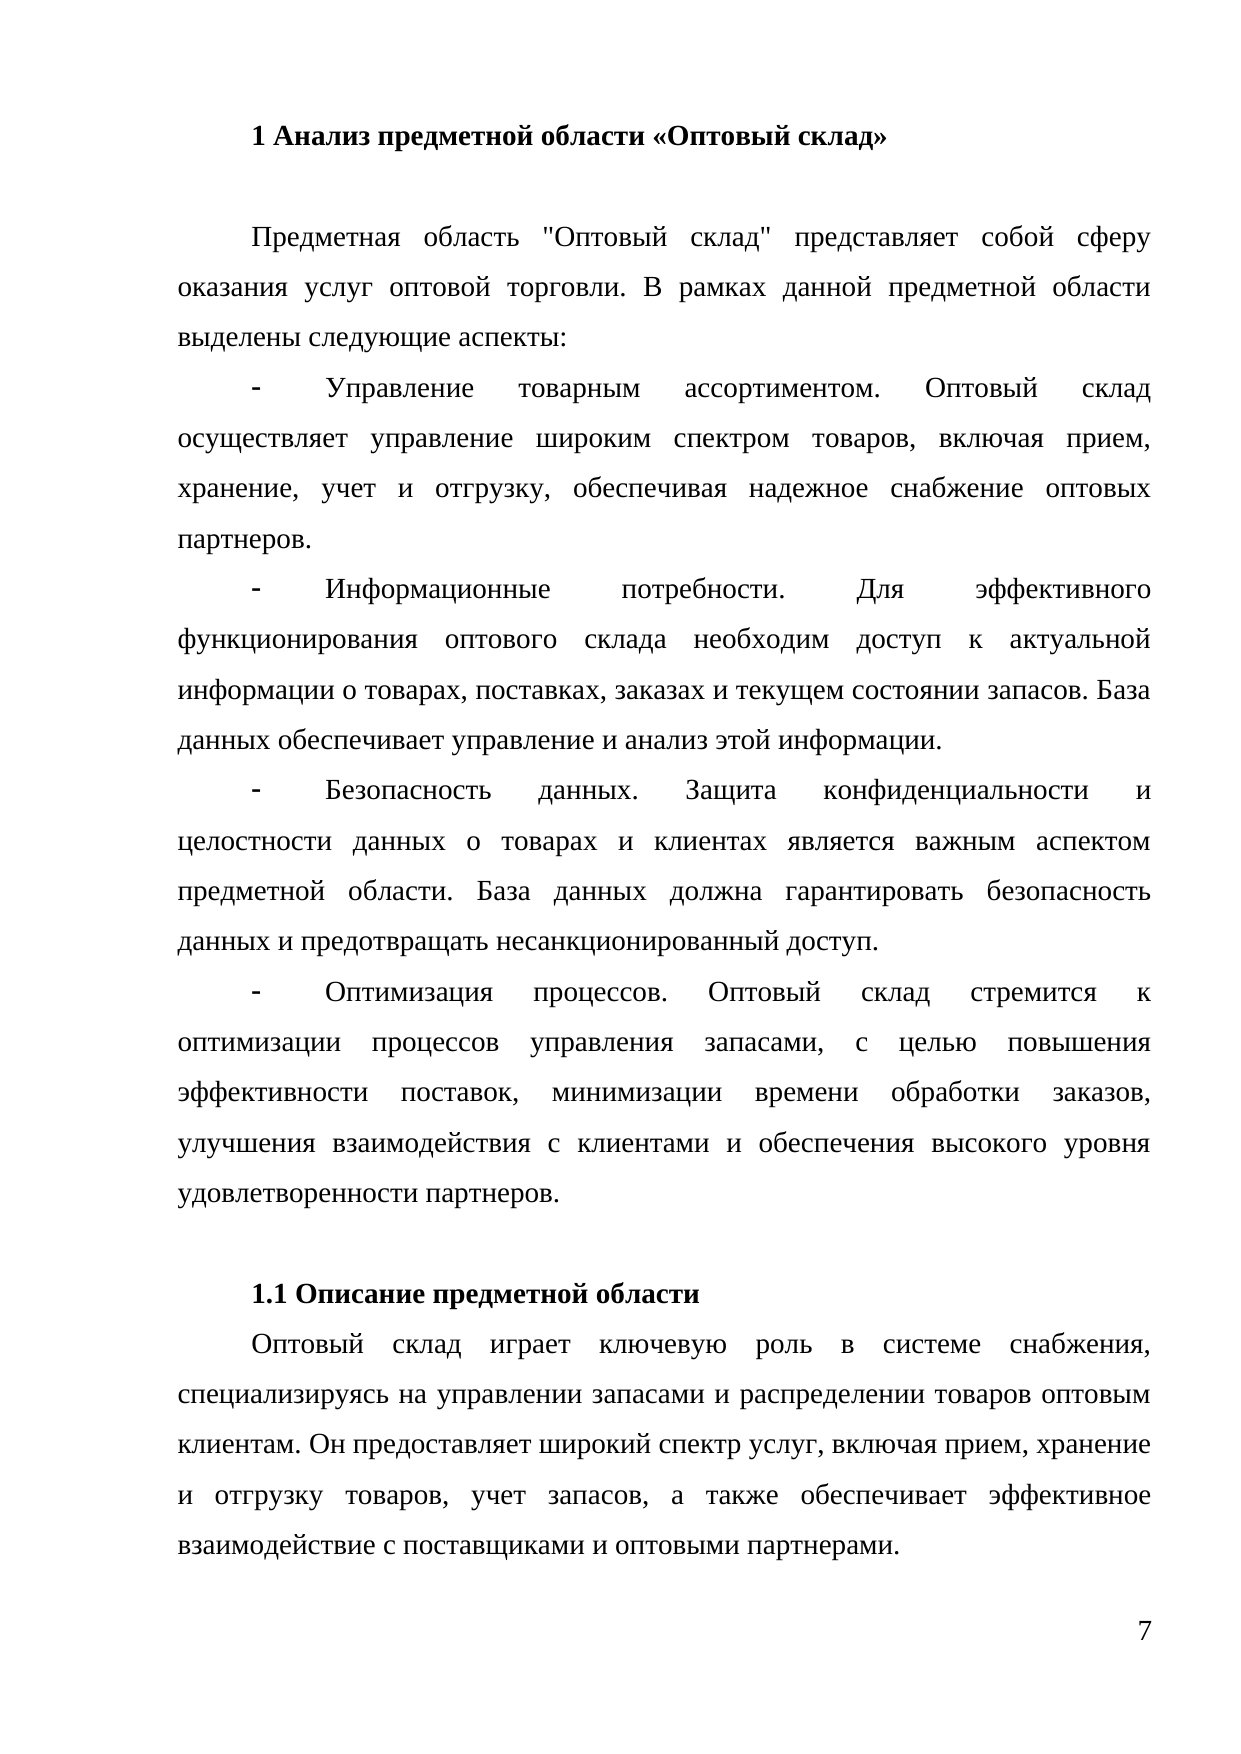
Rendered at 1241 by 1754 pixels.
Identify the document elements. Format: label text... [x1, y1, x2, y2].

list Оптимизация процессов. Оптовый склад стремится к оптимизации процессов управления запасами, с целью повышения эффективности поставок, минимизации времени обработки заказов, улучшения взаимодействия с клиентами и обеспечения высокого уровня удовлетворенности партнеров. [177, 974, 1152, 1209]
text Оптовый склад играет ключевую роль в системе снабжения, специализируясь на управлении запасами и распределении товаров оптовым клиентам. Он предоставляет широкий спектр услуг, включая прием, хранение и отгрузку товаров, учет запасов, а также обеспечивает эффективное взаимодействие с поставщиками и оптовыми партнерами. [177, 1326, 1152, 1561]
subtitle 1.1 Описание предметной области [177, 1276, 1152, 1309]
text 1 Анализ предметной области «Оптовый склад» [177, 118, 1152, 152]
list Управление товарным ассортиментом. Оптовый склад осуществляет управление широким спектром товаров, включая прием, хранение, учет и отгрузку, обеспечивая надежное снабжение оптовых партнеров. [177, 370, 1152, 554]
list Безопасность данных. Защита конфиденциальности и целостности данных о товарах и клиентах является важным аспектом предметной области. База данных должна гарантировать безопасность данных и предотвращать несанкционированный доступ. [177, 772, 1152, 957]
text Предметная область "Оптовый склад" представляет собой сферу оказания услуг оптовой торговли. В рамках данной предметной области выделены следующие аспекты: [177, 219, 1152, 353]
list Информационные потребности. Для эффективного функционирования оптового склада необходим доступ к актуальной информации о товарах, поставках, заказах и текущем состоянии запасов. База данных обеспечивает управление и анализ этой информации. [177, 571, 1152, 756]
